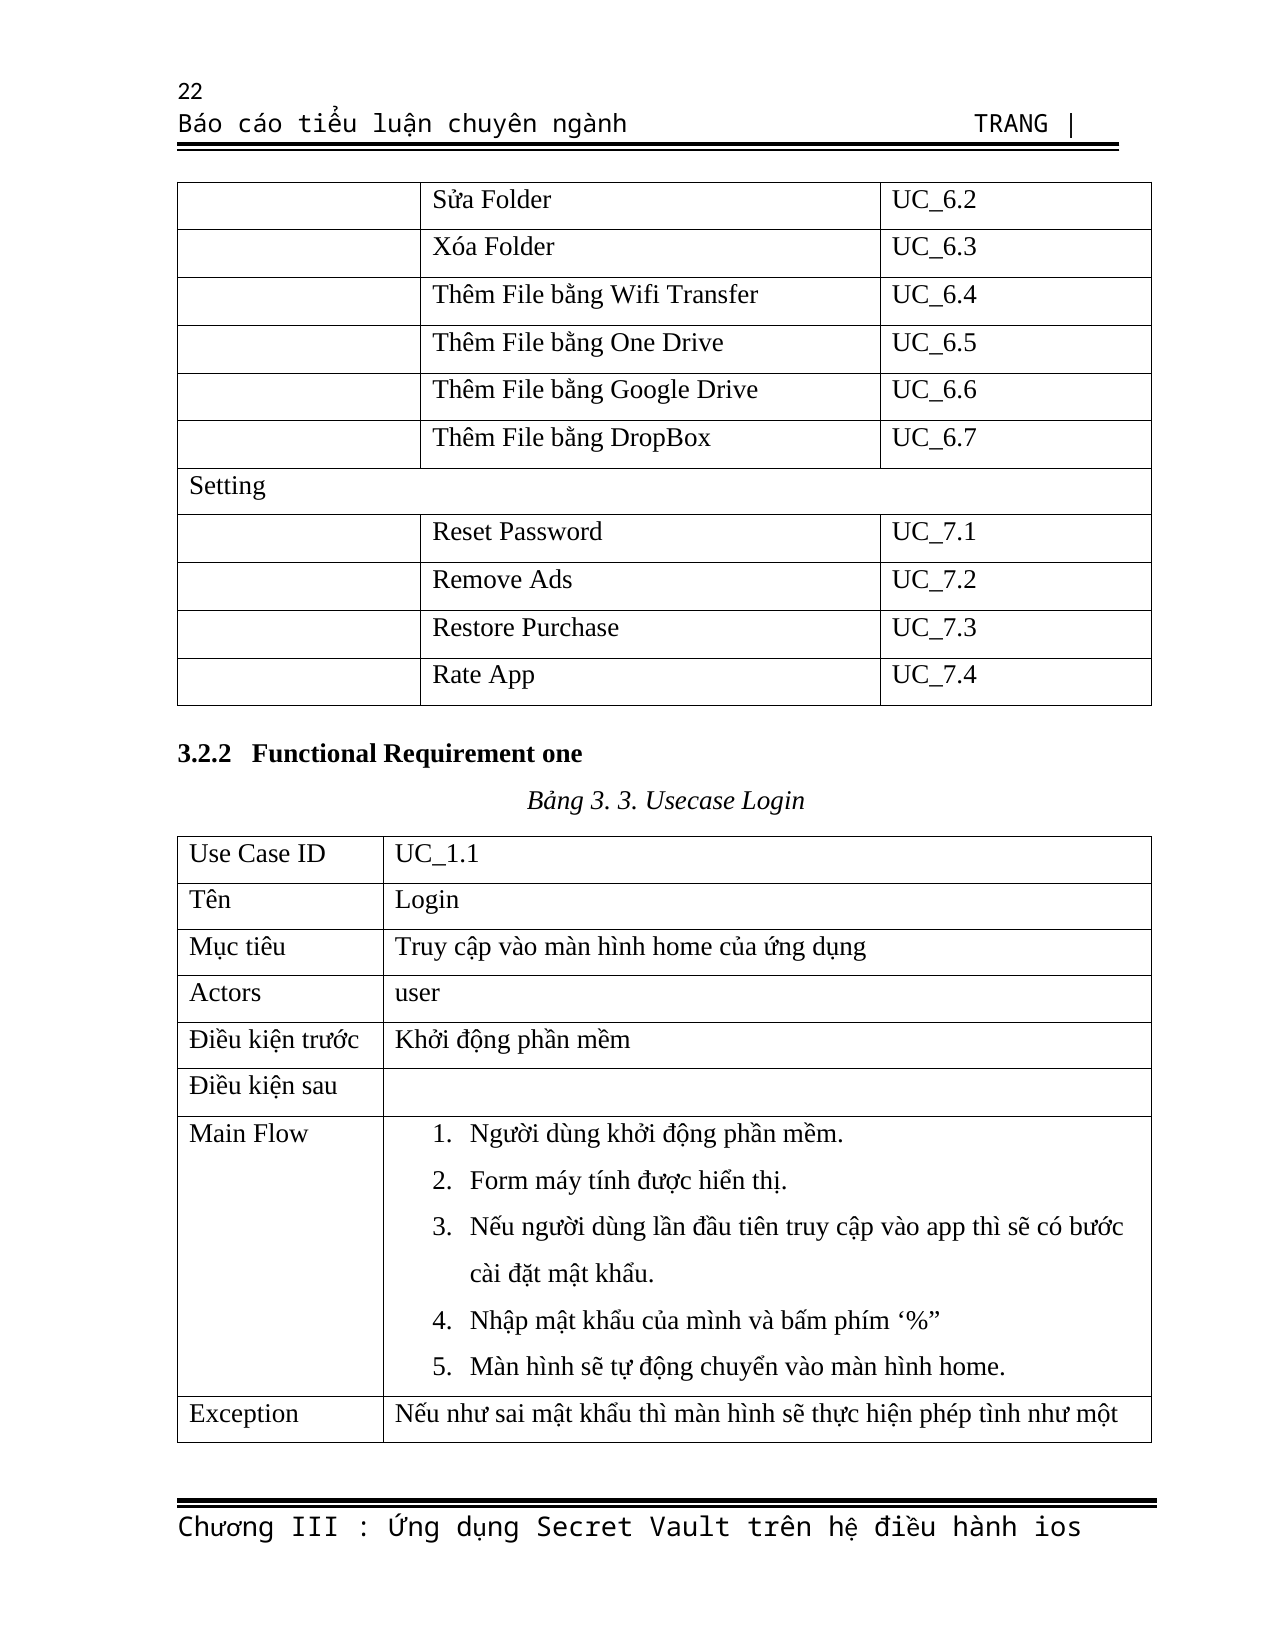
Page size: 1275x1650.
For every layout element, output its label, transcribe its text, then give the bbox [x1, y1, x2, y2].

table_cell [178, 326, 420, 372]
table_cell UC_6.6 [881, 374, 1151, 420]
table_cell Tên [178, 884, 383, 929]
table_header UC_1.1 [384, 837, 1151, 882]
table_cell Reset Password [421, 515, 880, 562]
table_cell Thêm File bằng DropBox [421, 421, 880, 468]
table_cell [178, 278, 420, 325]
table_cell UC_7.2 [881, 563, 1151, 610]
table_cell Rate App [421, 659, 880, 705]
table_cell Điều kiện trước [178, 1023, 383, 1068]
table_cell Mục tiêu [178, 930, 383, 975]
table_cell [178, 515, 420, 562]
table_cell Remove Ads [421, 563, 880, 610]
table_cell UC_6.5 [881, 326, 1151, 372]
table_cell Thêm File bằng Google Drive [421, 374, 880, 420]
table_cell Khởi động phần mềm [384, 1023, 1151, 1068]
text Bảng 3. 3. Usecase Login [177, 784, 1157, 815]
table_cell UC_7.1 [881, 515, 1151, 562]
table_cell Exception [178, 1397, 383, 1442]
table_cell UC_6.2 [881, 183, 1151, 229]
table_cell [178, 230, 420, 277]
table_cell [384, 1069, 1151, 1116]
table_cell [384, 1397, 1151, 1442]
table_cell Truy cập vào màn hình home của ứng dụng [384, 930, 1151, 975]
table_cell Login [384, 884, 1151, 929]
table_cell Restore Purchase [421, 611, 880, 657]
subtitle 3.2.2 Functional Requirement one [177, 737, 1157, 768]
table_cell Điều kiện sau [178, 1069, 383, 1116]
table_header Use Case ID [178, 837, 383, 882]
table_cell [178, 374, 420, 420]
table_cell UC_7.3 [881, 611, 1151, 657]
table_cell Người dùng khởi động phần mềm. Form máy tính được hiển thị. Nếu người dùng lần đầu tiên truy cập vào app thì sẽ có bước cài đặt mật khẩu. Nhập mật khẩu của mình và bấm phím ‘%” Màn hình sẽ tự động chuyển vào màn hình home. [384, 1117, 1151, 1396]
table_cell Setting [178, 469, 1151, 514]
table_cell Thêm File bằng Wifi Transfer [421, 278, 880, 325]
table_cell Sửa Folder [421, 183, 880, 229]
table_cell UC_6.7 [881, 421, 1151, 468]
table_cell [178, 421, 420, 468]
table_cell [178, 563, 420, 610]
table_cell Main Flow [178, 1117, 383, 1396]
table_cell Xóa Folder [421, 230, 880, 277]
table_cell Actors [178, 976, 383, 1022]
table_cell [178, 659, 420, 705]
table_cell UC_7.4 [881, 659, 1151, 705]
table_cell user [384, 976, 1151, 1022]
table_cell UC_6.3 [881, 230, 1151, 277]
table_cell UC_6.4 [881, 278, 1151, 325]
table_cell [178, 611, 420, 657]
table_cell Thêm File bằng One Drive [421, 326, 880, 372]
table_cell [178, 183, 420, 229]
